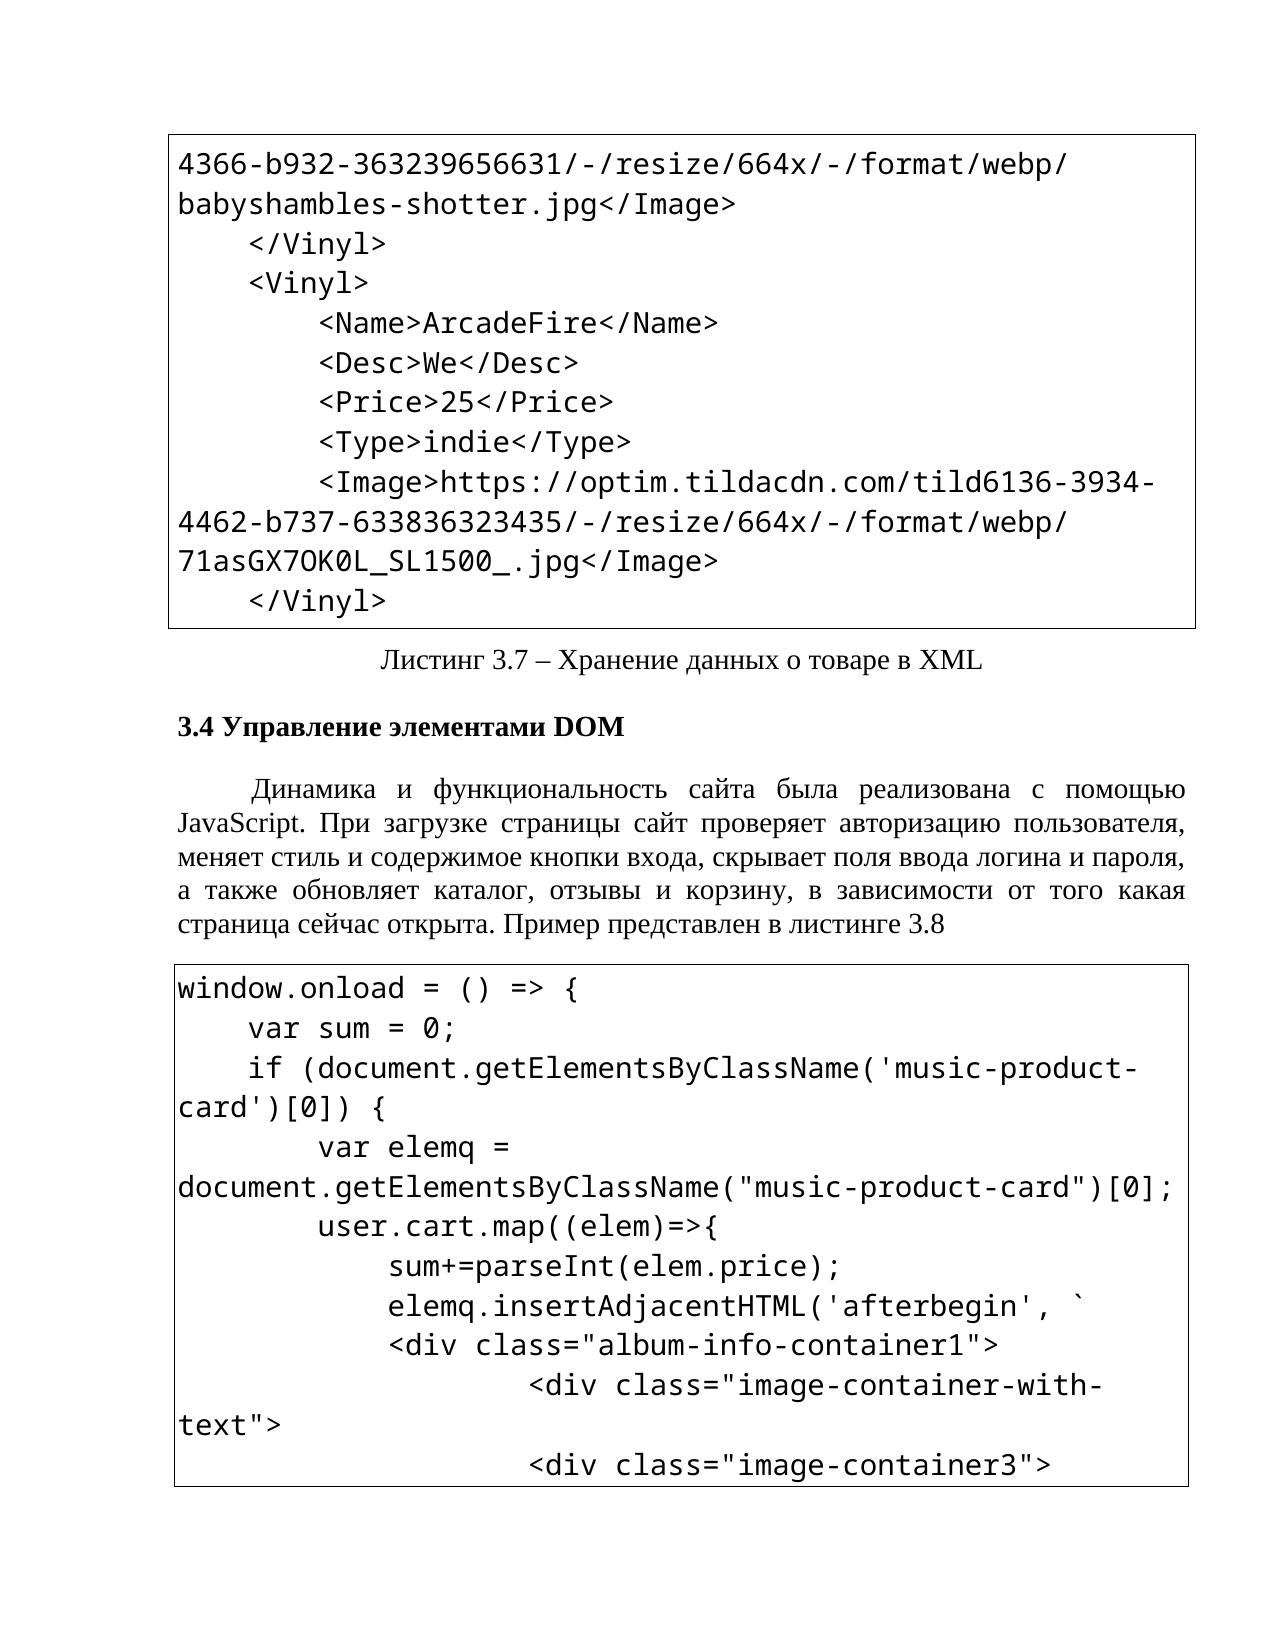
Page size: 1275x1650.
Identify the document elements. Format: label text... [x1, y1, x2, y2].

text <Desc>We</Desc> [177, 342, 1186, 382]
text sum+=parseInt(elem.price); [177, 1245, 1186, 1285]
text Листинг 3.7 – Хранение данных о товаре в XML [251, 642, 1113, 675]
text elemq.insertAdjacentHTML('afterbegin', ` [177, 1285, 1186, 1325]
text if (document.getElementsByClassName('music-product-card')[0]) { [177, 1047, 1186, 1126]
text <Image>https://optim.tildacdn.com/tild6136-3934-4462-b737-633836323435/-/resize/664x/-/format/webp/71asGX7OK0L_SL1500_.jpg</Image> [177, 461, 1186, 571]
text <Vinyl> [177, 263, 1186, 302]
text var sum = 0; [177, 1007, 1186, 1047]
text <Name>ArcadeFire</Name> [177, 302, 1186, 342]
text </Vinyl> [169, 571, 1195, 628]
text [169, 135, 1195, 223]
subtitle 3.4 Управление элементами DOM [177, 709, 1113, 742]
text <div class="image-container-with-text"> [177, 1364, 1186, 1441]
text <div class="image-container3"> [175, 1441, 1188, 1486]
text <div class="album-info-container1"> [177, 1325, 1186, 1364]
text <Type>indie</Type> [177, 421, 1186, 461]
text </Vinyl> [177, 223, 1186, 263]
text Динамика и функциональность сайта была реализована с помощью JavaScript. При загрузке страницы сайт проверяет авторизацию пользователя, меняет стиль и содержимое кнопки входа, скрывает поля ввода логина и пароля, а также обновляет каталог, отзывы и корзину, в зависимости от того какая страница сейчас открыта. Пример представлен в листинге 3.8 [177, 772, 1186, 939]
text user.cart.map((elem)=>{ [177, 1206, 1186, 1245]
text <Price>25</Price> [177, 382, 1186, 421]
text var elemq = document.getElementsByClassName("music-product-card")[0]; [177, 1126, 1186, 1206]
text window.onload = () => { [175, 965, 1188, 1007]
